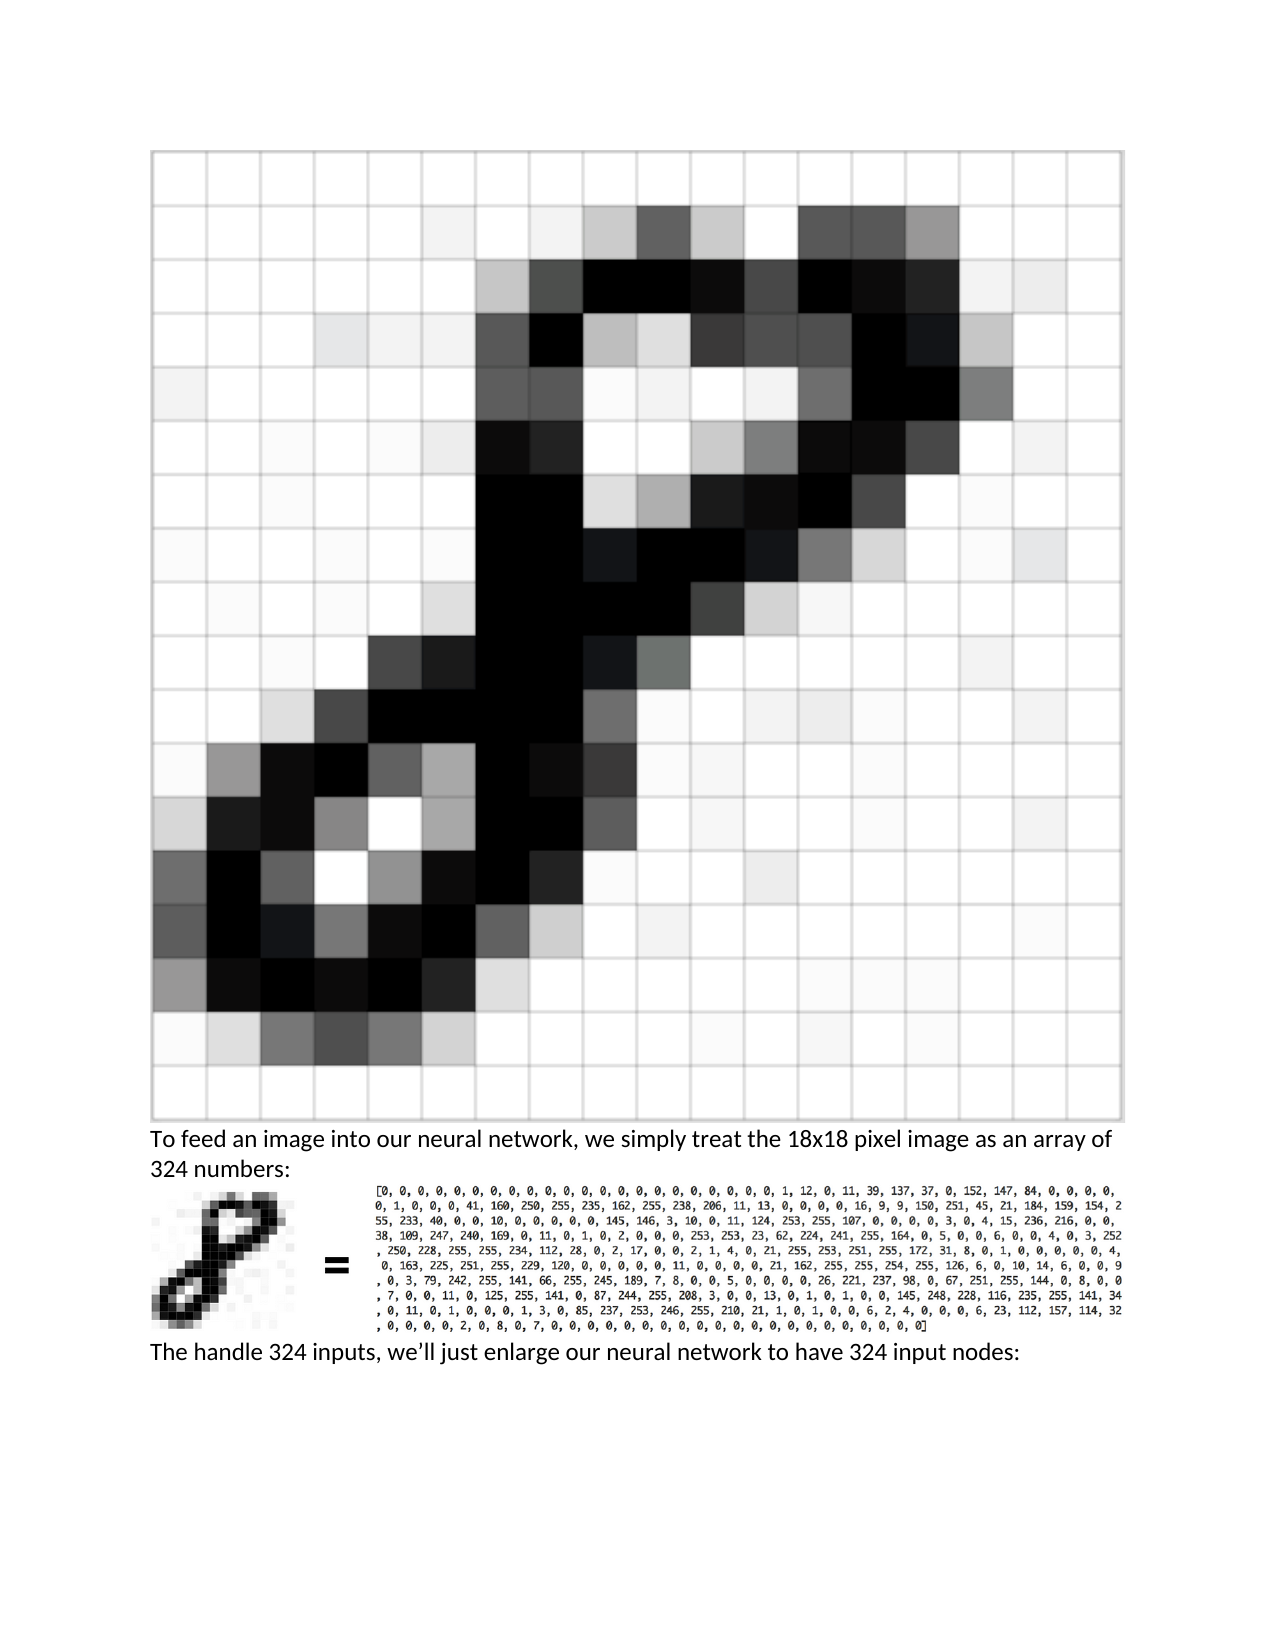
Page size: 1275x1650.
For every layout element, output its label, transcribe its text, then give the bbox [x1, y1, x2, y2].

picture [150, 1183, 1125, 1337]
text To feed an image into our neural network, we simply treat the 18x18 pixel image as an array of 324 numbers: [150, 1123, 1125, 1183]
text The handle 324 inputs, we’ll just enlarge our neural network to have 324 input nodes: [150, 1337, 1125, 1367]
picture [150, 150, 1125, 1123]
